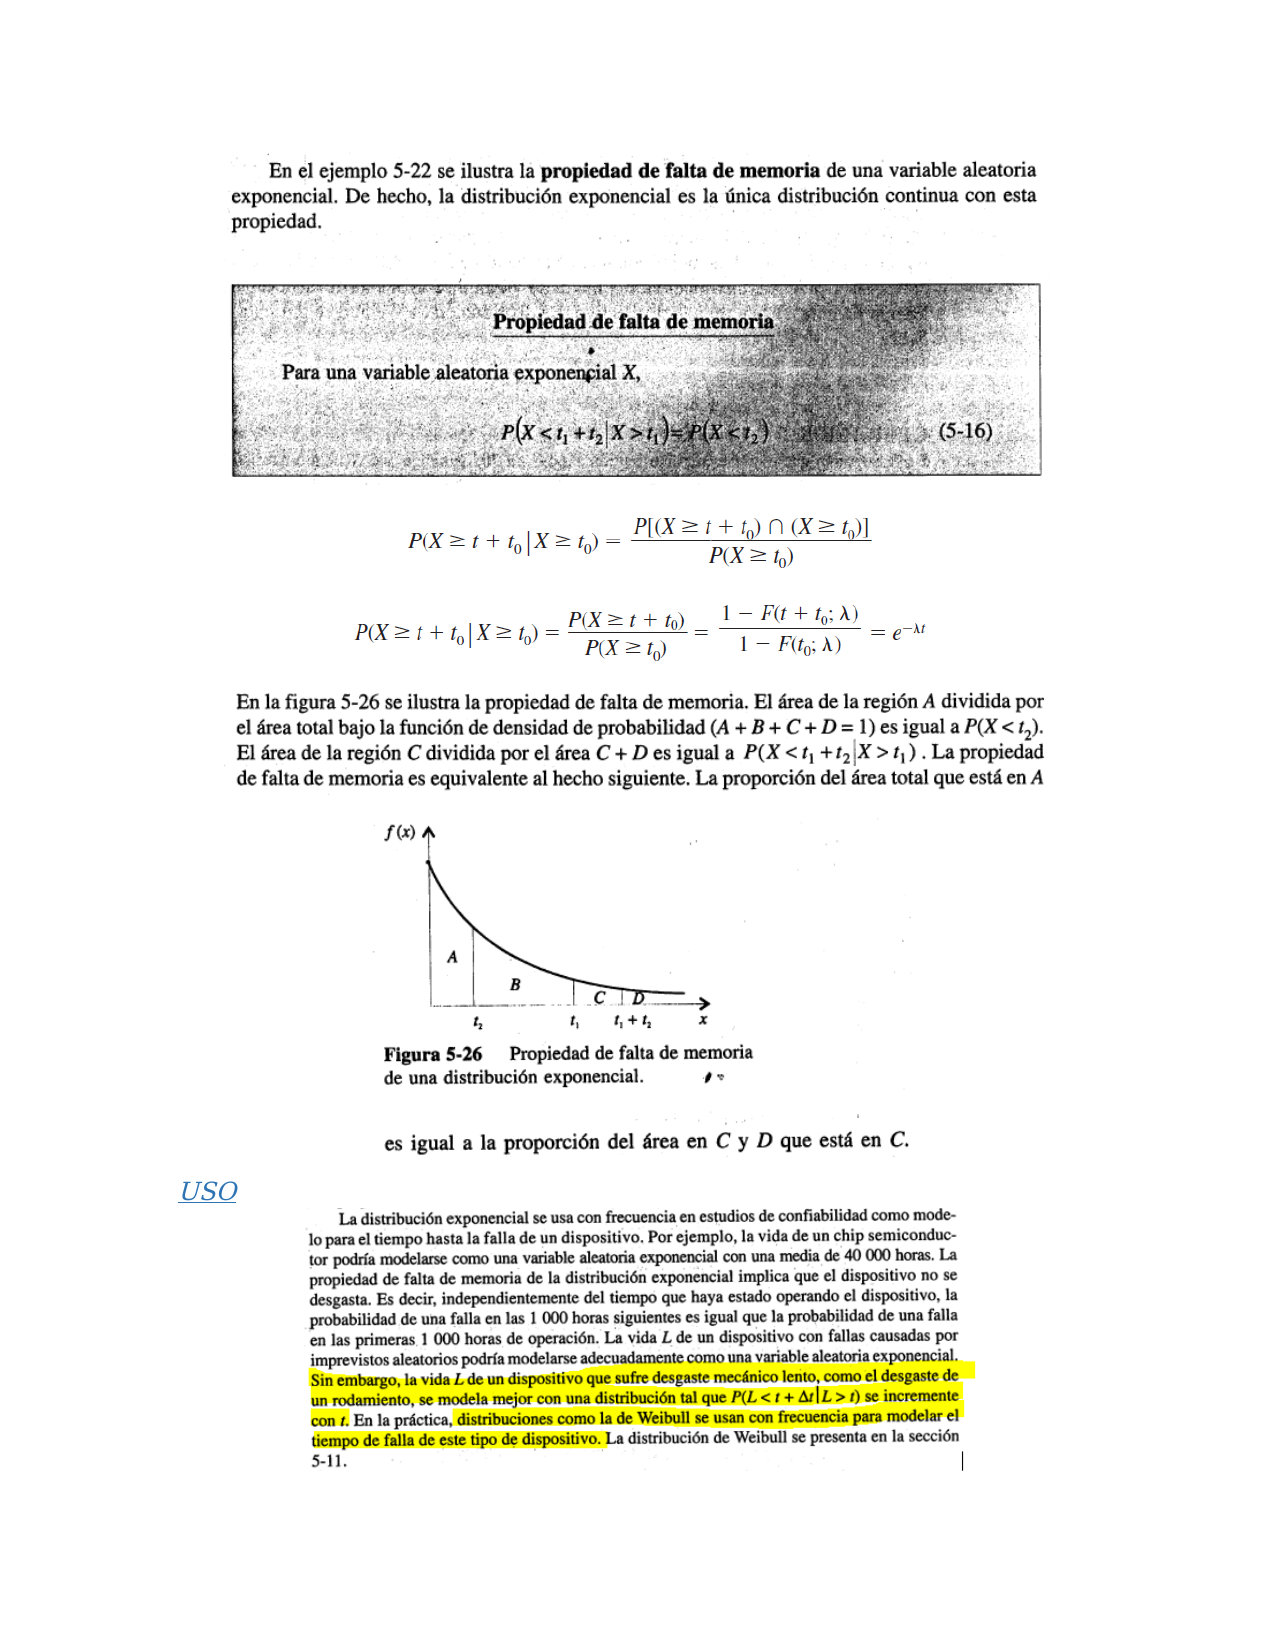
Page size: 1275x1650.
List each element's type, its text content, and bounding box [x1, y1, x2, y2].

picture [223, 684, 1052, 795]
picture [391, 503, 885, 577]
subtitle USO [177, 1176, 1098, 1206]
picture [224, 147, 1051, 485]
picture [344, 596, 931, 666]
picture [362, 813, 913, 1157]
picture [299, 1208, 976, 1474]
